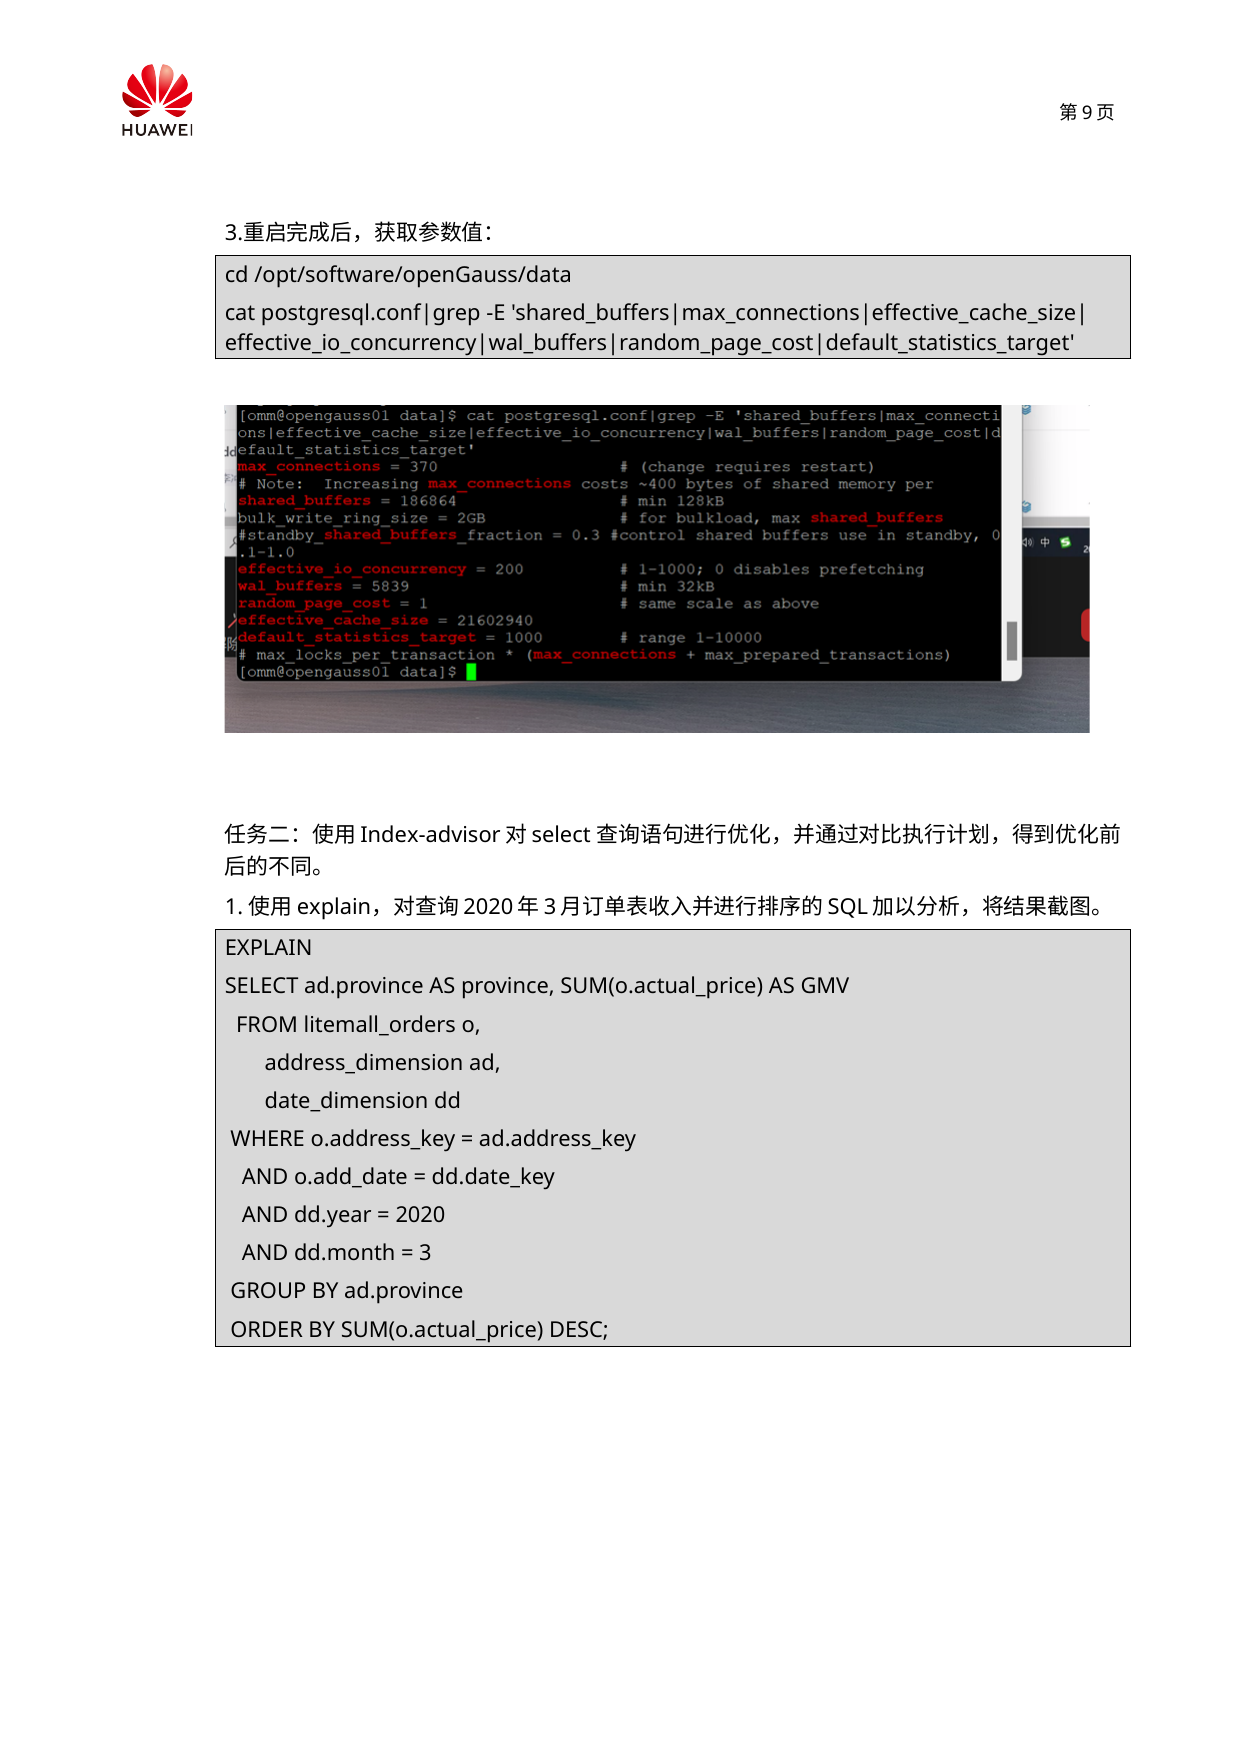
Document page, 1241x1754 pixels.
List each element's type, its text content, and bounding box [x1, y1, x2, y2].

text 1. 使用explain，对查询2020年3月订单表收入并进行排序的SQL加以分析，将结果截图。 [224, 889, 1122, 921]
text address_dimension ad, [216, 1044, 1130, 1077]
text AND dd.year = 2020 [216, 1196, 1130, 1229]
text EXPLAIN [216, 930, 1130, 962]
picture [122, 64, 193, 136]
text AND o.add_date = dd.date_key [216, 1158, 1130, 1191]
text SELECT ad.province AS province, SUM(o.actual_price) AS GMV [216, 967, 1130, 1000]
text cd /opt/software/openGauss/data [216, 256, 1130, 288]
text AND dd.month = 3 [216, 1234, 1130, 1267]
text 任务二：使用Index-advisor对select 查询语句进行优化，并通过对比执行计划，得到优化前后的不同。 [224, 817, 1122, 881]
text GROUP BY ad.province [216, 1272, 1130, 1305]
text WHERE o.address_key = ad.address_key [216, 1120, 1130, 1153]
text 3.重启完成后，获取参数值： [224, 215, 1122, 247]
picture [224, 405, 1090, 733]
text cat postgresql.conf|grep -E 'shared_buffers|max_connections|effective_cache_size|effective_io_concurrency|wal_buffers|random_page_cost|default_statistics_target' [216, 293, 1130, 358]
text date_dimension dd [216, 1082, 1130, 1115]
text ORDER BY SUM(o.actual_price) DESC; [216, 1311, 1130, 1346]
text FROM litemall_orders o, [216, 1006, 1130, 1038]
